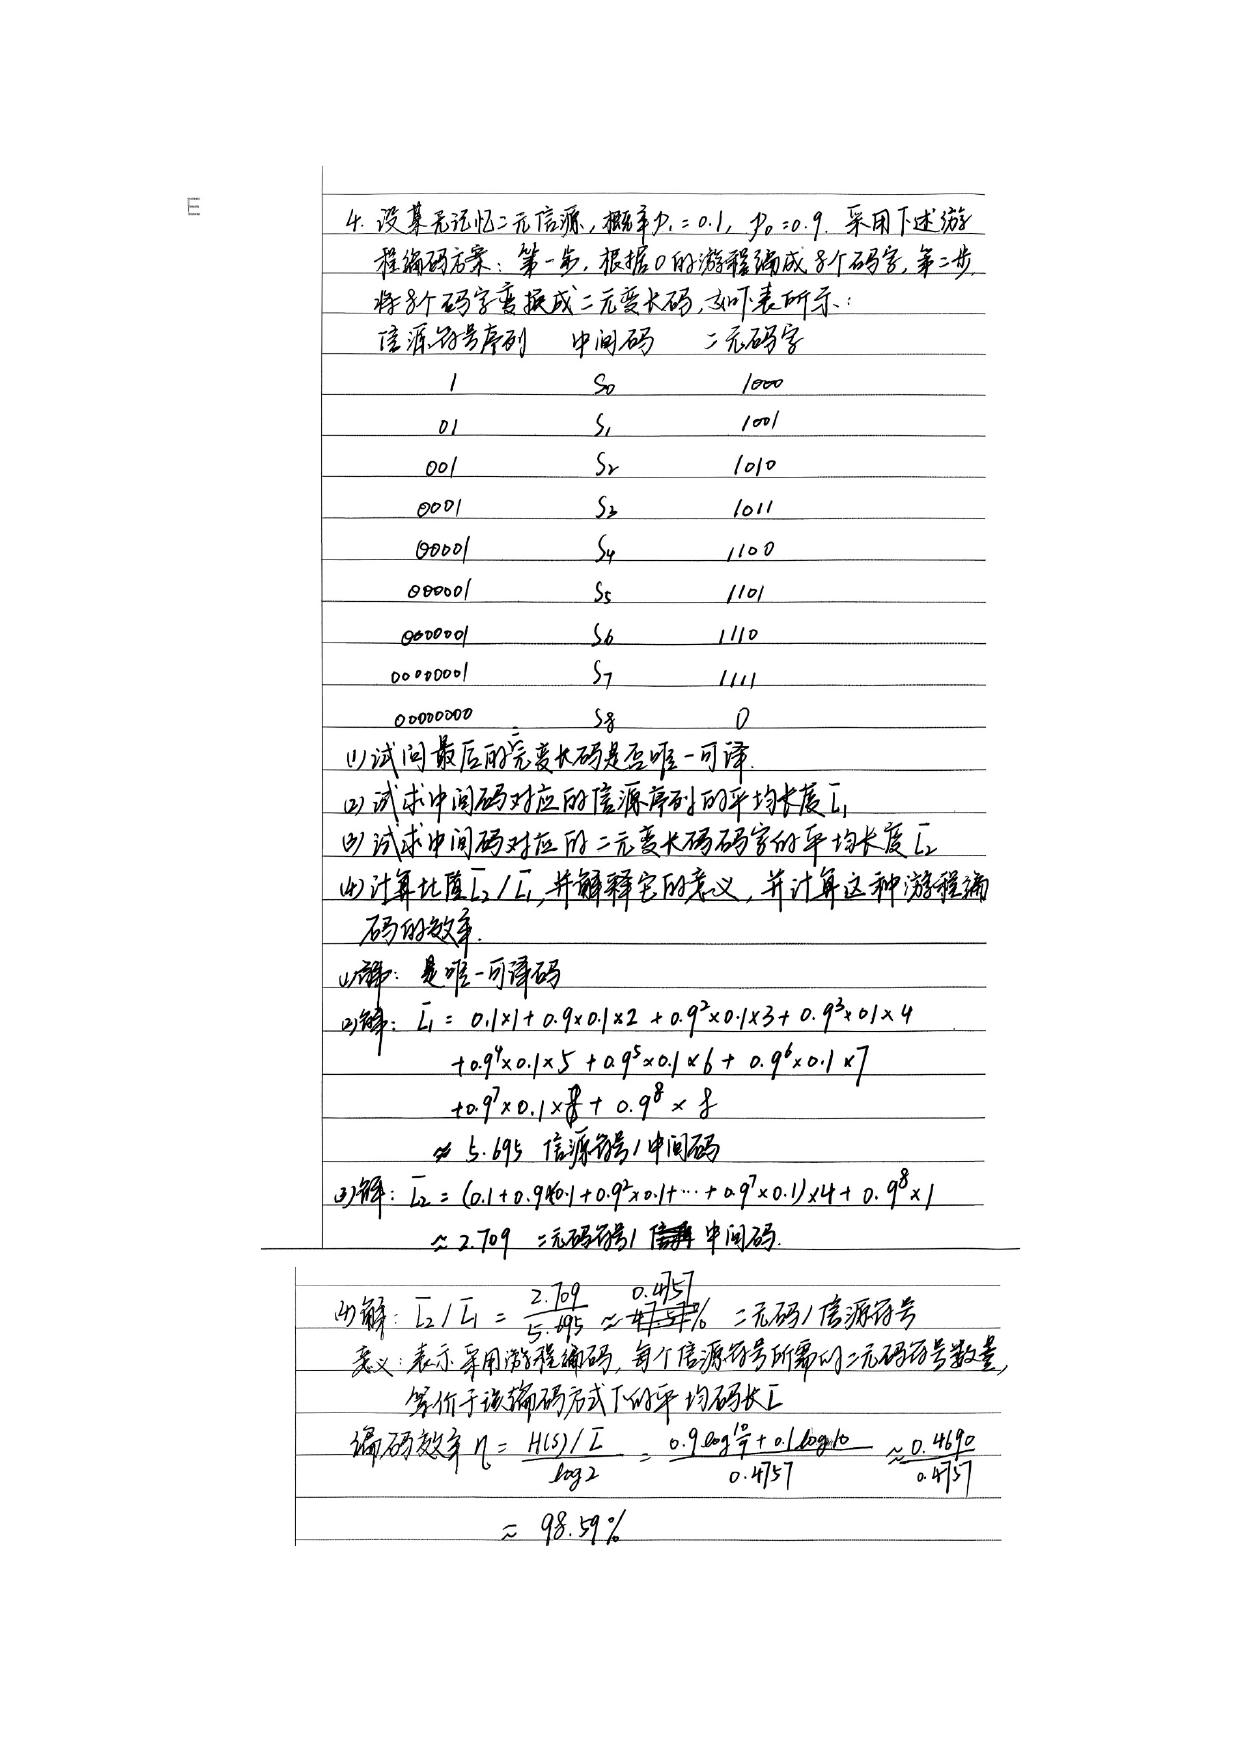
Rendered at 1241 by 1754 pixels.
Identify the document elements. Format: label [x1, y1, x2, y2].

picture [187, 162, 1053, 1546]
